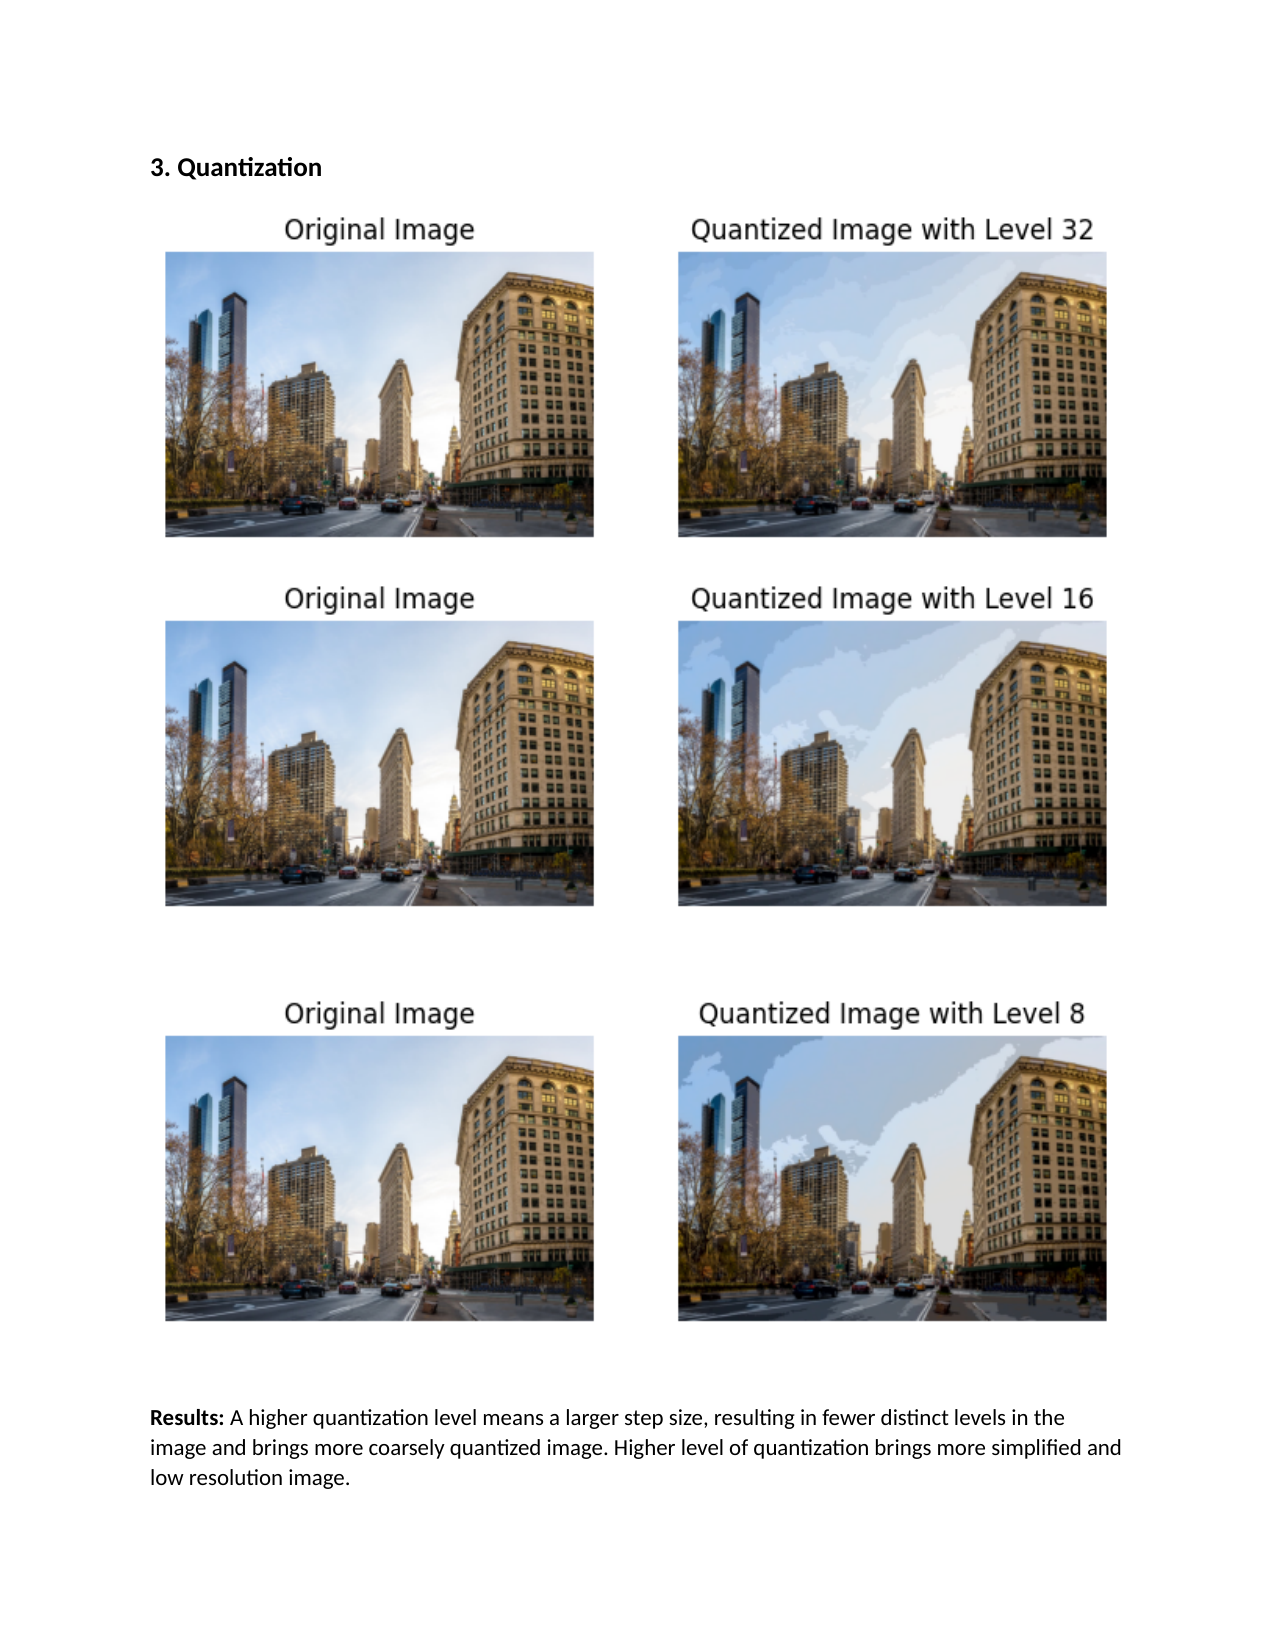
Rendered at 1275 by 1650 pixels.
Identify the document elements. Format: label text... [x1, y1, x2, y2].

picture [150, 202, 1121, 553]
picture [150, 986, 1121, 1337]
text 3. Quantization [150, 150, 1125, 183]
picture [150, 571, 1121, 922]
text Results: A higher quantization level means a larger step size, resulting in fewer distinct levels in the image and brings more coarsely quantized image. Higher level of quantization brings more simplified and low resolution image. [150, 1403, 1125, 1491]
